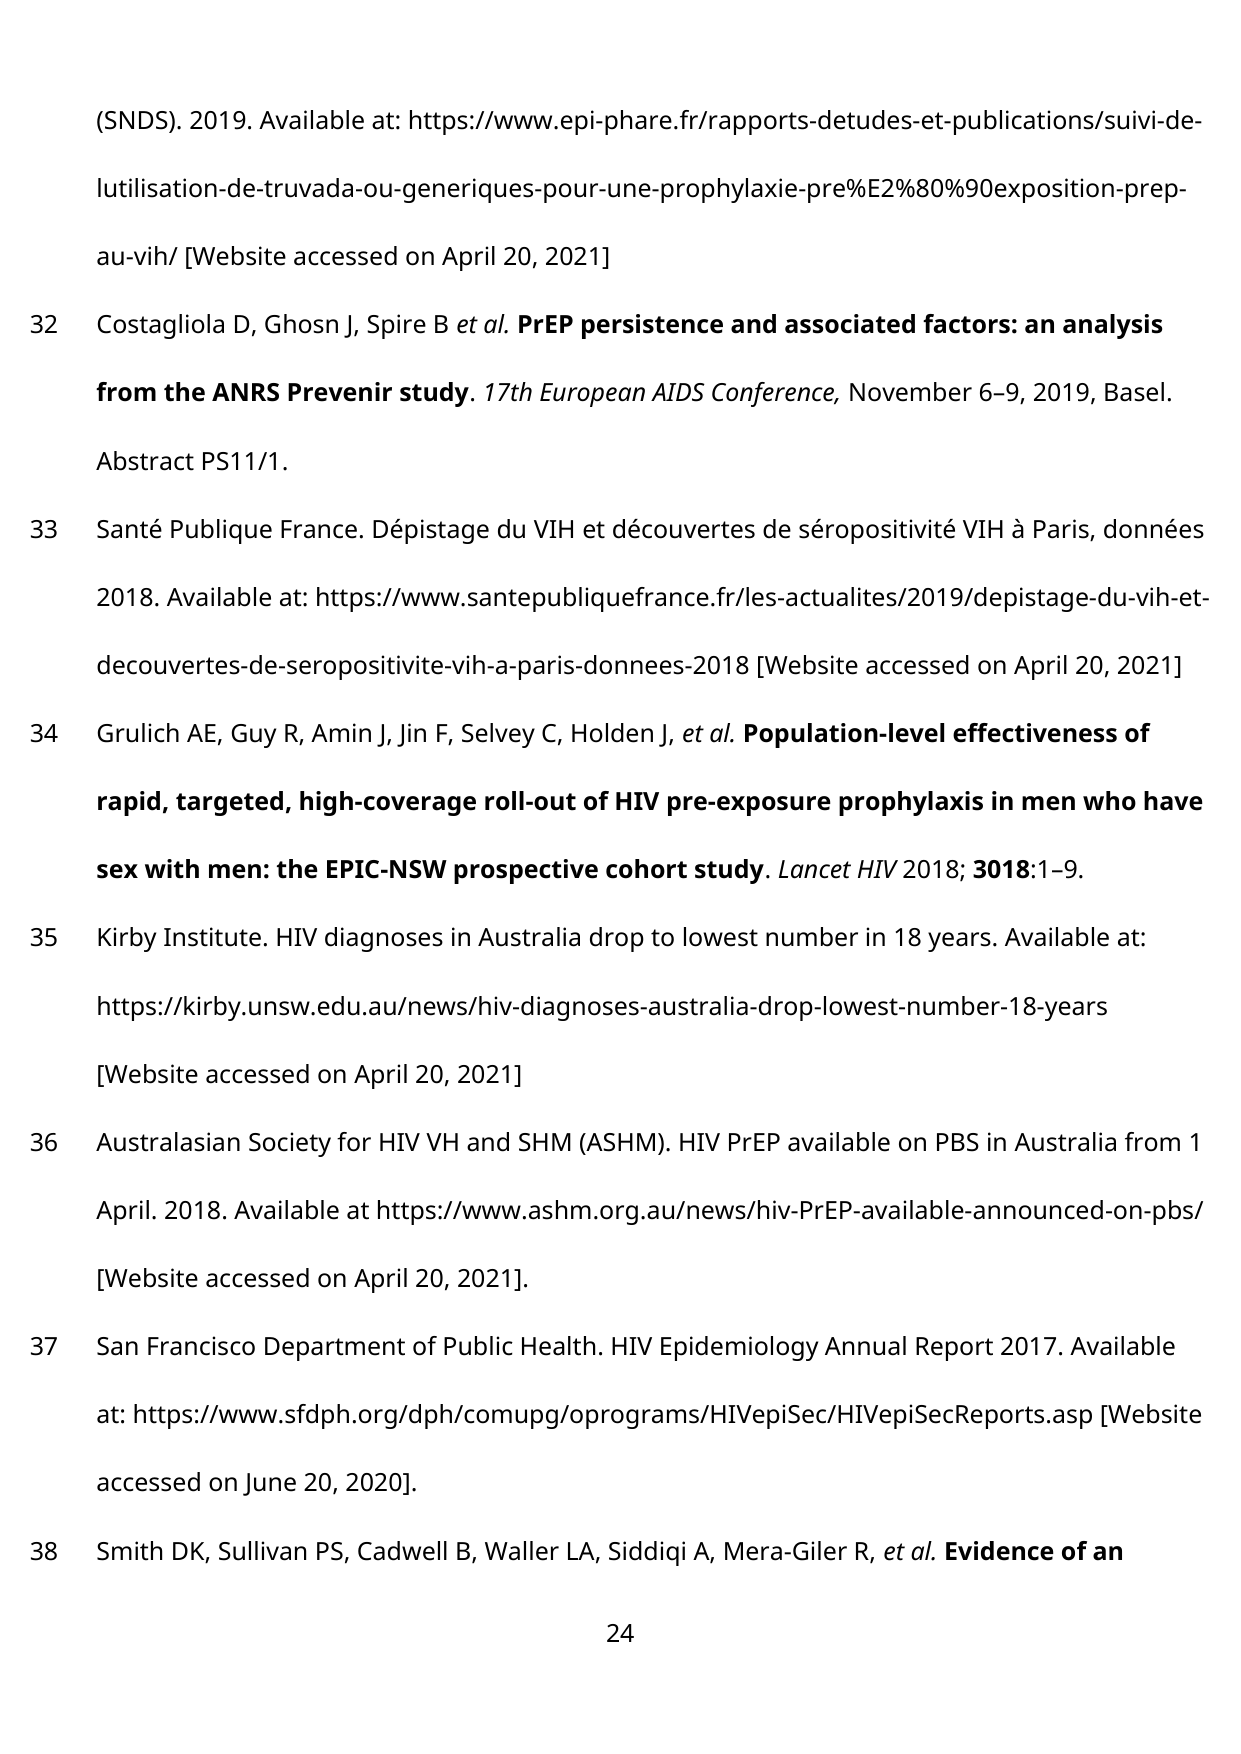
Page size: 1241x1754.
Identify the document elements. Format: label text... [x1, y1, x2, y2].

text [29, 1533, 1211, 1567]
text 37 San Francisco Department of Public Health. HIV Epidemiology Annual Report 2017. Available at: https://www.sfdph.org/dph/comupg/oprograms/HIVepiSec/HIVepiSecReports.asp [Website accessed on June 20, 2020]. [29, 1329, 1211, 1499]
text 34 Grulich AE, Guy R, Amin J, Jin F, Selvey C, Holden J, et al. Population-level effectiveness of rapid, targeted, high-coverage roll-out of HIV pre-exposure prophylaxis in men who have sex with men: the EPIC-NSW prospective cohort study. Lancet HIV 2018; 3018:1–9. [29, 716, 1211, 886]
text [29, 103, 1211, 273]
text 35 Kirby Institute. HIV diagnoses in Australia drop to lowest number in 18 years. Available at: https://kirby.unsw.edu.au/news/hiv-diagnoses-australia-drop-lowest-number-18-years [Website accessed on April 20, 2021] [29, 920, 1211, 1090]
text 32 Costagliola D, Ghosn J, Spire B et al. PrEP persistence and associated factors: an analysis from the ANRS Prevenir study. 17th European AIDS Conference, November 6–9, 2019, Basel. Abstract PS11/1. [29, 307, 1211, 477]
text 36 Australasian Society for HIV VH and SHM (ASHM). HIV PrEP available on PBS in Australia from 1 April. 2018. Available at https://www.ashm.org.au/news/hiv-PrEP-available-announced-on-pbs/ [Website accessed on April 20, 2021]. [29, 1124, 1211, 1295]
text 33 Santé Publique France. Dépistage du VIH et découvertes de séropositivité VIH à Paris, données 2018. Available at: https://www.santepubliquefrance.fr/les-actualites/2019/depistage-du-vih-et-decouvertes-de-seropositivite-vih-a-paris-donnees-2018 [Website accessed on April 20, 2021] [29, 511, 1211, 682]
